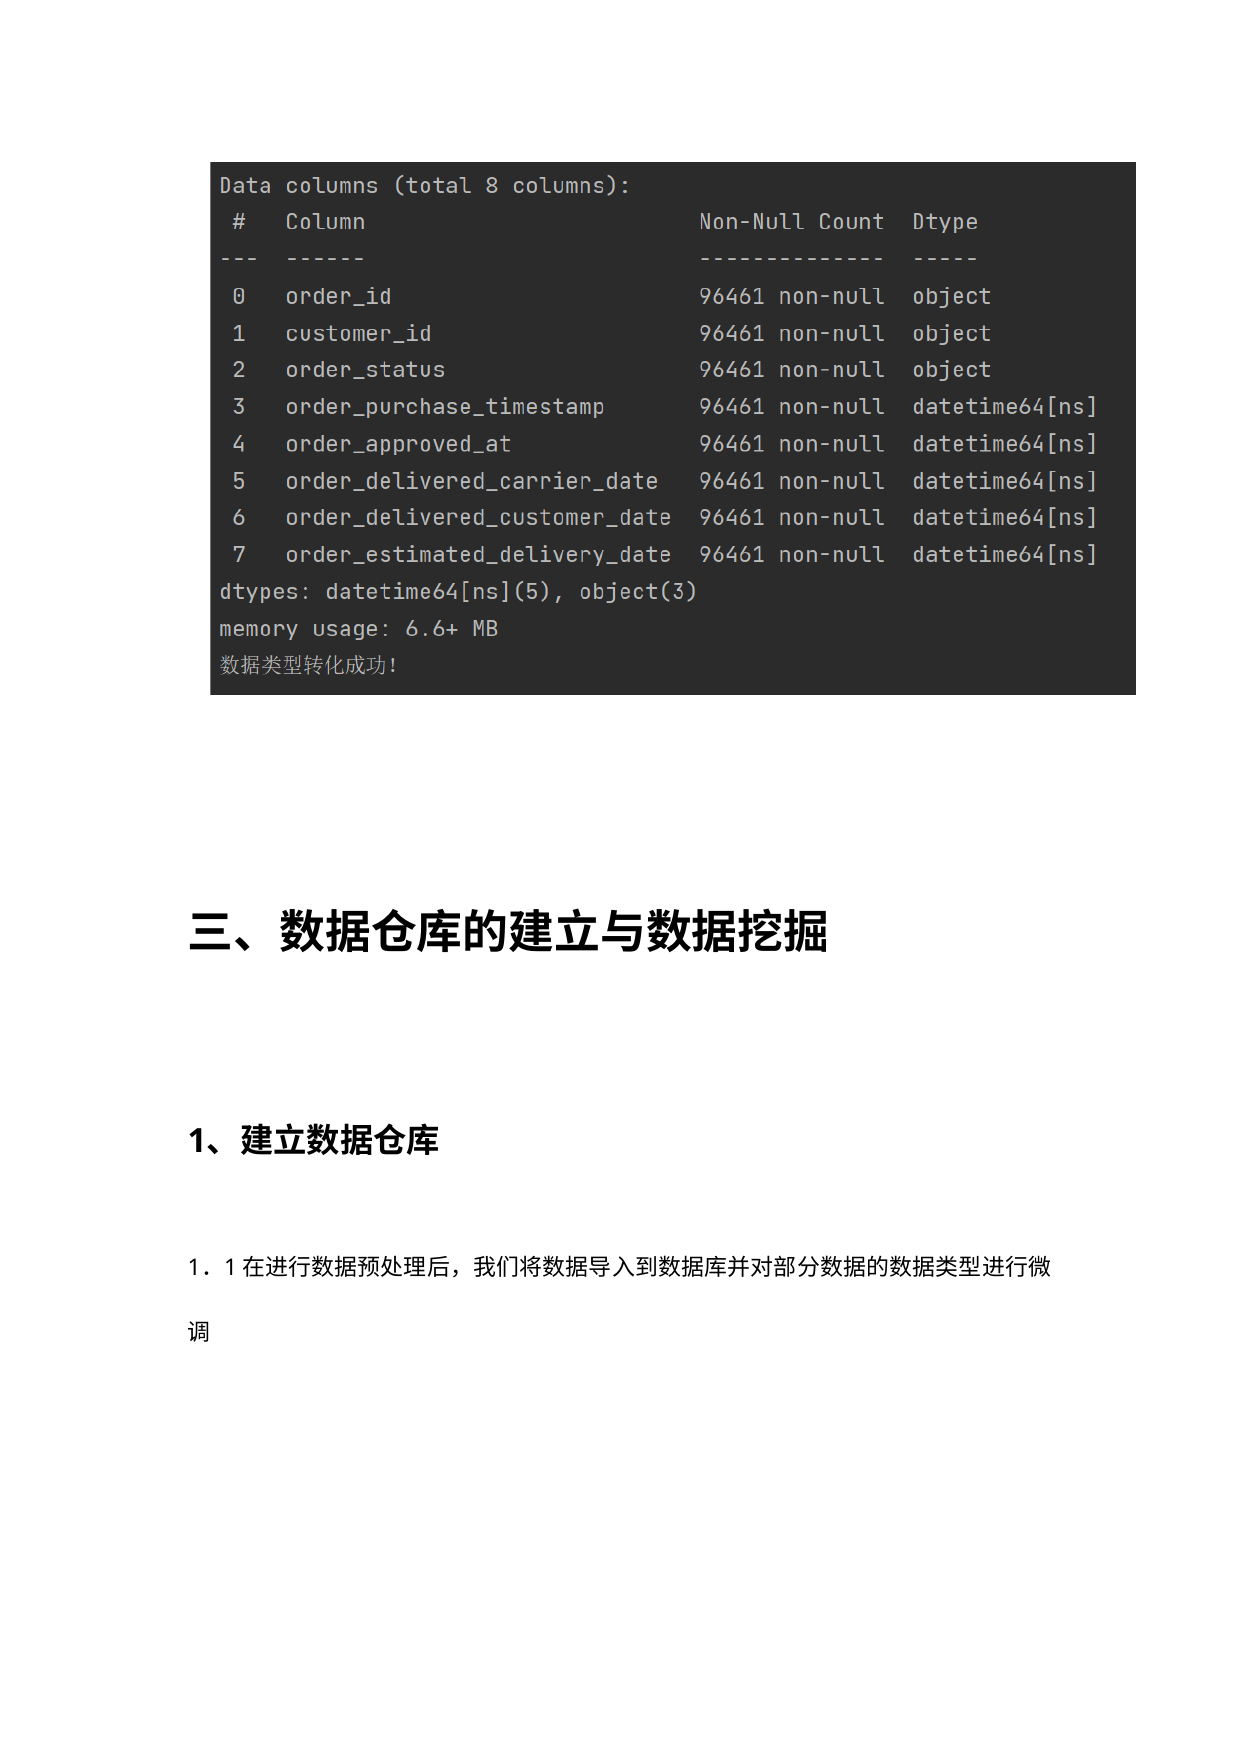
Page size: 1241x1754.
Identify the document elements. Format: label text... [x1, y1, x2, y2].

subtitle 1、建立数据仓库 [187, 1105, 1053, 1170]
picture [210, 162, 1136, 695]
subtitle 三、数据仓库的建立与数据挖掘 [187, 880, 1053, 977]
text 1．1在进行数据预处理后，我们将数据导入到数据库并对部分数据的数据类型进行微调 [187, 1233, 1053, 1363]
